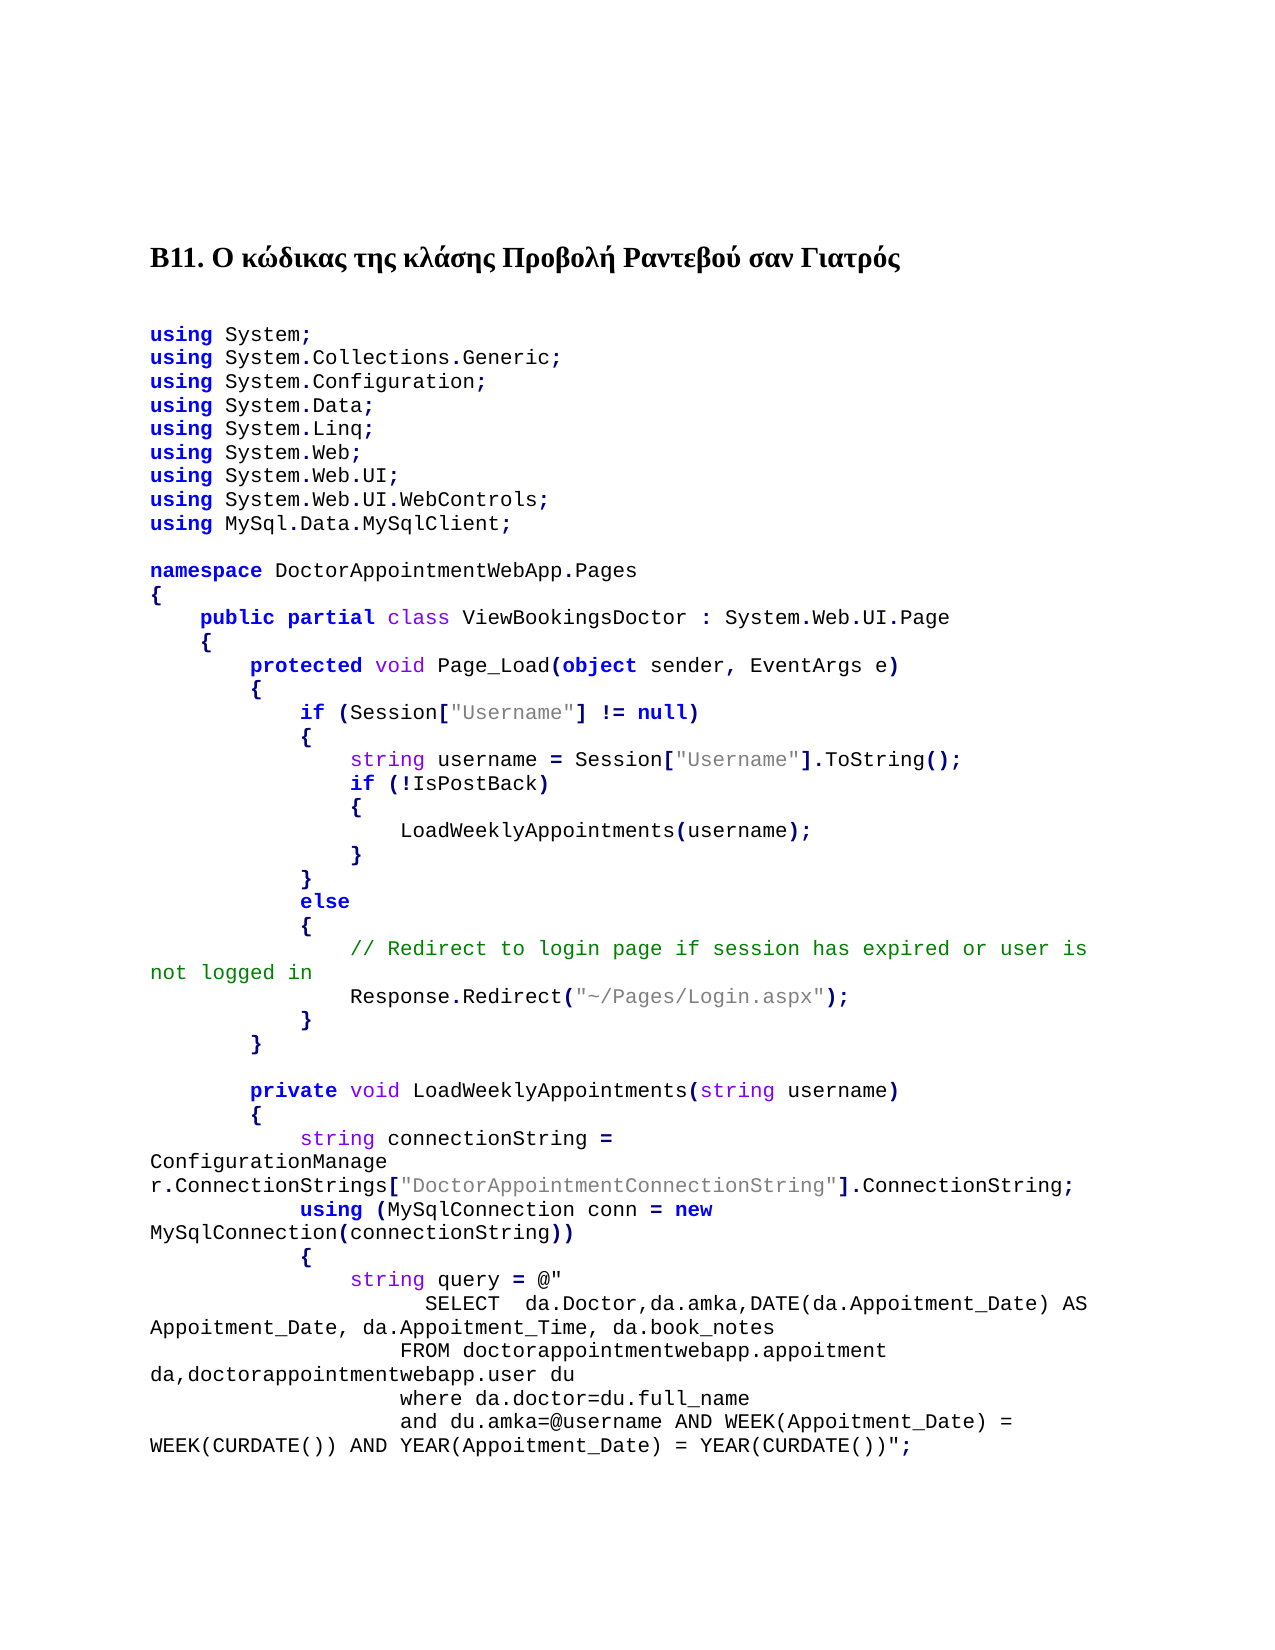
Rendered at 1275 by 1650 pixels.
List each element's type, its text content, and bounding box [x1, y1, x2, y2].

text if (Session["Username"] != null) [150, 702, 1125, 726]
text namespace DoctorAppointmentWebApp.Pages [150, 560, 1125, 584]
text } [150, 1033, 1125, 1057]
text LoadWeeklyAppointments(username); [150, 820, 1125, 844]
text // Redirect to login page if session has expired or user is not logged in [150, 938, 1125, 986]
text Response.Redirect("~/Pages/Login.aspx"); [150, 986, 1125, 1009]
text { [150, 1246, 1125, 1269]
text using System.Web; [150, 442, 1125, 466]
list Β11. Ο κώδικας της κλάσης Προβολή Ραντεβού σαν Γιατρός [150, 241, 1125, 274]
text string username = Session["Username"].ToString(); [150, 749, 1125, 773]
text { [150, 915, 1125, 938]
text using System.Linq; [150, 418, 1125, 442]
text using System.Web.UI.WebControls; [150, 489, 1125, 513]
text using (MySqlConnection conn = new MySqlConnection(connectionString)) [150, 1198, 1125, 1246]
text using System.Data; [150, 394, 1125, 418]
text string connectionString = ConfigurationManager.ConnectionStrings["DoctorAppointmentConnectionString"].ConnectionString; [150, 1128, 1125, 1198]
text string query = @" [150, 1269, 1125, 1293]
text { [150, 797, 1125, 820]
text using System.Web.UI; [150, 466, 1125, 489]
text FROM doctorappointmentwebapp.appoitment da,doctorappointmentwebapp.user du [150, 1340, 1125, 1388]
text SELECT da.Doctor,da.amka,DATE(da.Appoitment_Date) AS Appoitment_Date, da.Appoitment_Time, da.book_notes [150, 1293, 1125, 1340]
text using System.Configuration; [150, 371, 1125, 394]
text } [150, 1009, 1125, 1033]
text else [150, 891, 1125, 915]
text { [150, 726, 1125, 749]
text { [150, 678, 1125, 702]
text using MySql.Data.MySqlClient; [150, 513, 1125, 536]
text { [150, 631, 1125, 655]
text if (!IsPostBack) [150, 773, 1125, 797]
text { [150, 1104, 1125, 1128]
text public partial class ViewBookingsDoctor : System.Web.UI.Page [150, 607, 1125, 631]
text private void LoadWeeklyAppointments(string username) [150, 1080, 1125, 1104]
text protected void Page_Load(object sender, EventArgs e) [150, 655, 1125, 678]
text } [150, 844, 1125, 867]
text where da.doctor=du.full_name [150, 1388, 1125, 1411]
text using System; [150, 324, 1125, 347]
text using System.Collections.Generic; [150, 347, 1125, 371]
text } [150, 867, 1125, 891]
text and du.amka=@username AND WEEK(Appoitment_Date) = WEEK(CURDATE()) AND YEAR(Appoitment_Date) = YEAR(CURDATE())"; [150, 1411, 1125, 1459]
text { [150, 584, 1125, 607]
